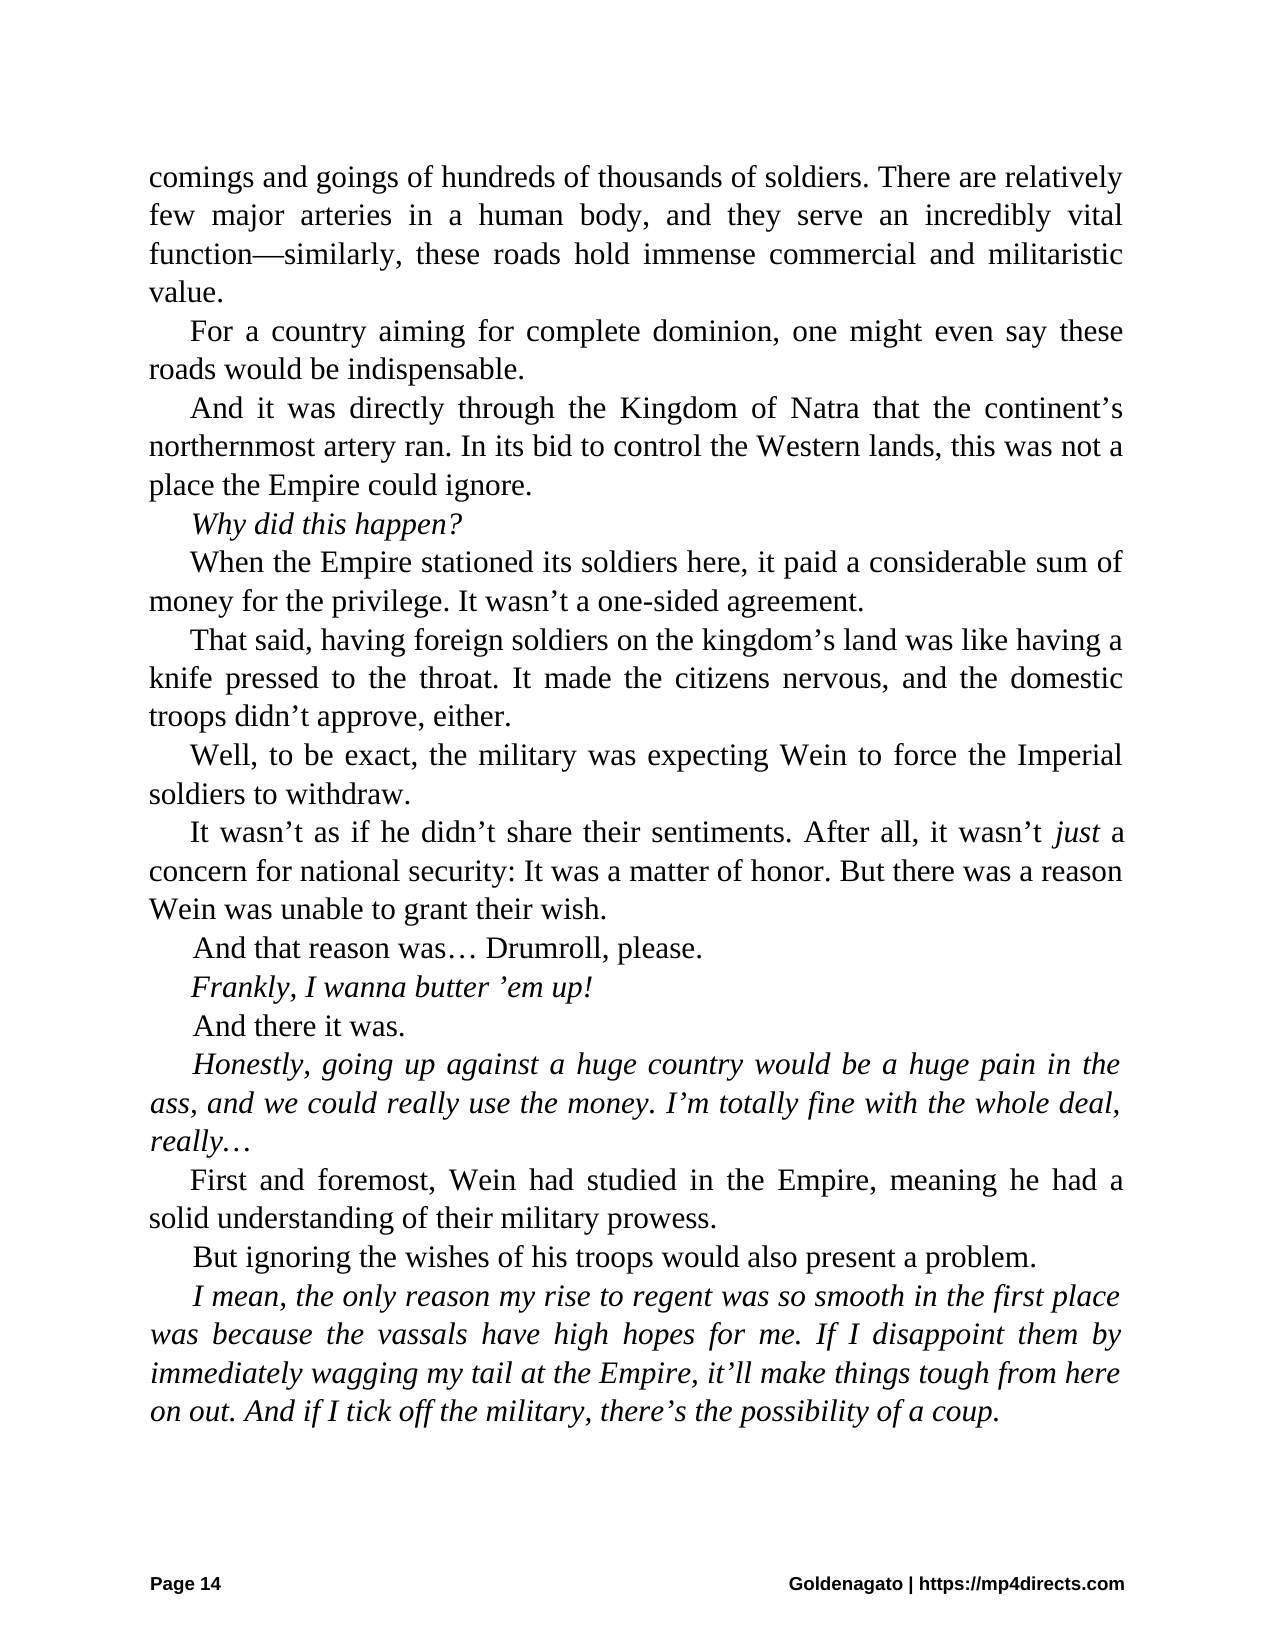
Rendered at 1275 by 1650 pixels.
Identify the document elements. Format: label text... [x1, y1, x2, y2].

text And it was directly through the Kingdom of Natra that the continent’s northernmost artery ran. In its bid to control the Western lands, this was not a place the Empire could ignore. [148, 389, 1125, 502]
text It wasn’t as if he didn’t share their sentiments. After all, it wasn’t just a concern for national security: It was a matter of honor. But there was a reason Wein was unable to grant their wish. [148, 814, 1125, 926]
text Honestly, going up against a huge country would be a huge pain in the ass, and we could really use the money. I’m totally fine with the whole deal, really… [150, 1046, 1125, 1158]
text And there it was. [192, 1007, 1125, 1043]
text That said, having foreign soldiers on the kingdom’s land was like having a knife pressed to the throat. It made the citizens nervous, and the domestic troops didn’t approve, either. [148, 621, 1125, 734]
text I mean, the only reason my rise to regent was so smooth in the first place was because the vassals have high hopes for me. If I disappoint them by immediately wagging my tail at the Empire, it’ll make things tough from here on out. And if I tick off the military, there’s the possibility of a coup. [150, 1277, 1125, 1428]
text But ignoring the wishes of his troops would also present a problem. [192, 1238, 1125, 1274]
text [148, 158, 1125, 309]
text For a country aiming for complete dominion, one might even say these roads would be indispensable. [148, 312, 1125, 386]
text And that reason was… Drumroll, please. [192, 929, 1125, 965]
text When the Empire stationed its soldiers here, it paid a considerable sum of money for the privilege. It wasn’t a one-sided agreement. [148, 544, 1125, 618]
text Well, to be exact, the military was expecting Wein to force the Imperial soldiers to withdraw. [148, 736, 1125, 811]
text Why did this happen? [191, 505, 1125, 541]
text Frankly, I wanna butter ’em up! [191, 968, 1125, 1004]
text First and foremost, Wein had studied in the Empire, meaning he had a solid understanding of their military prowess. [148, 1161, 1125, 1236]
